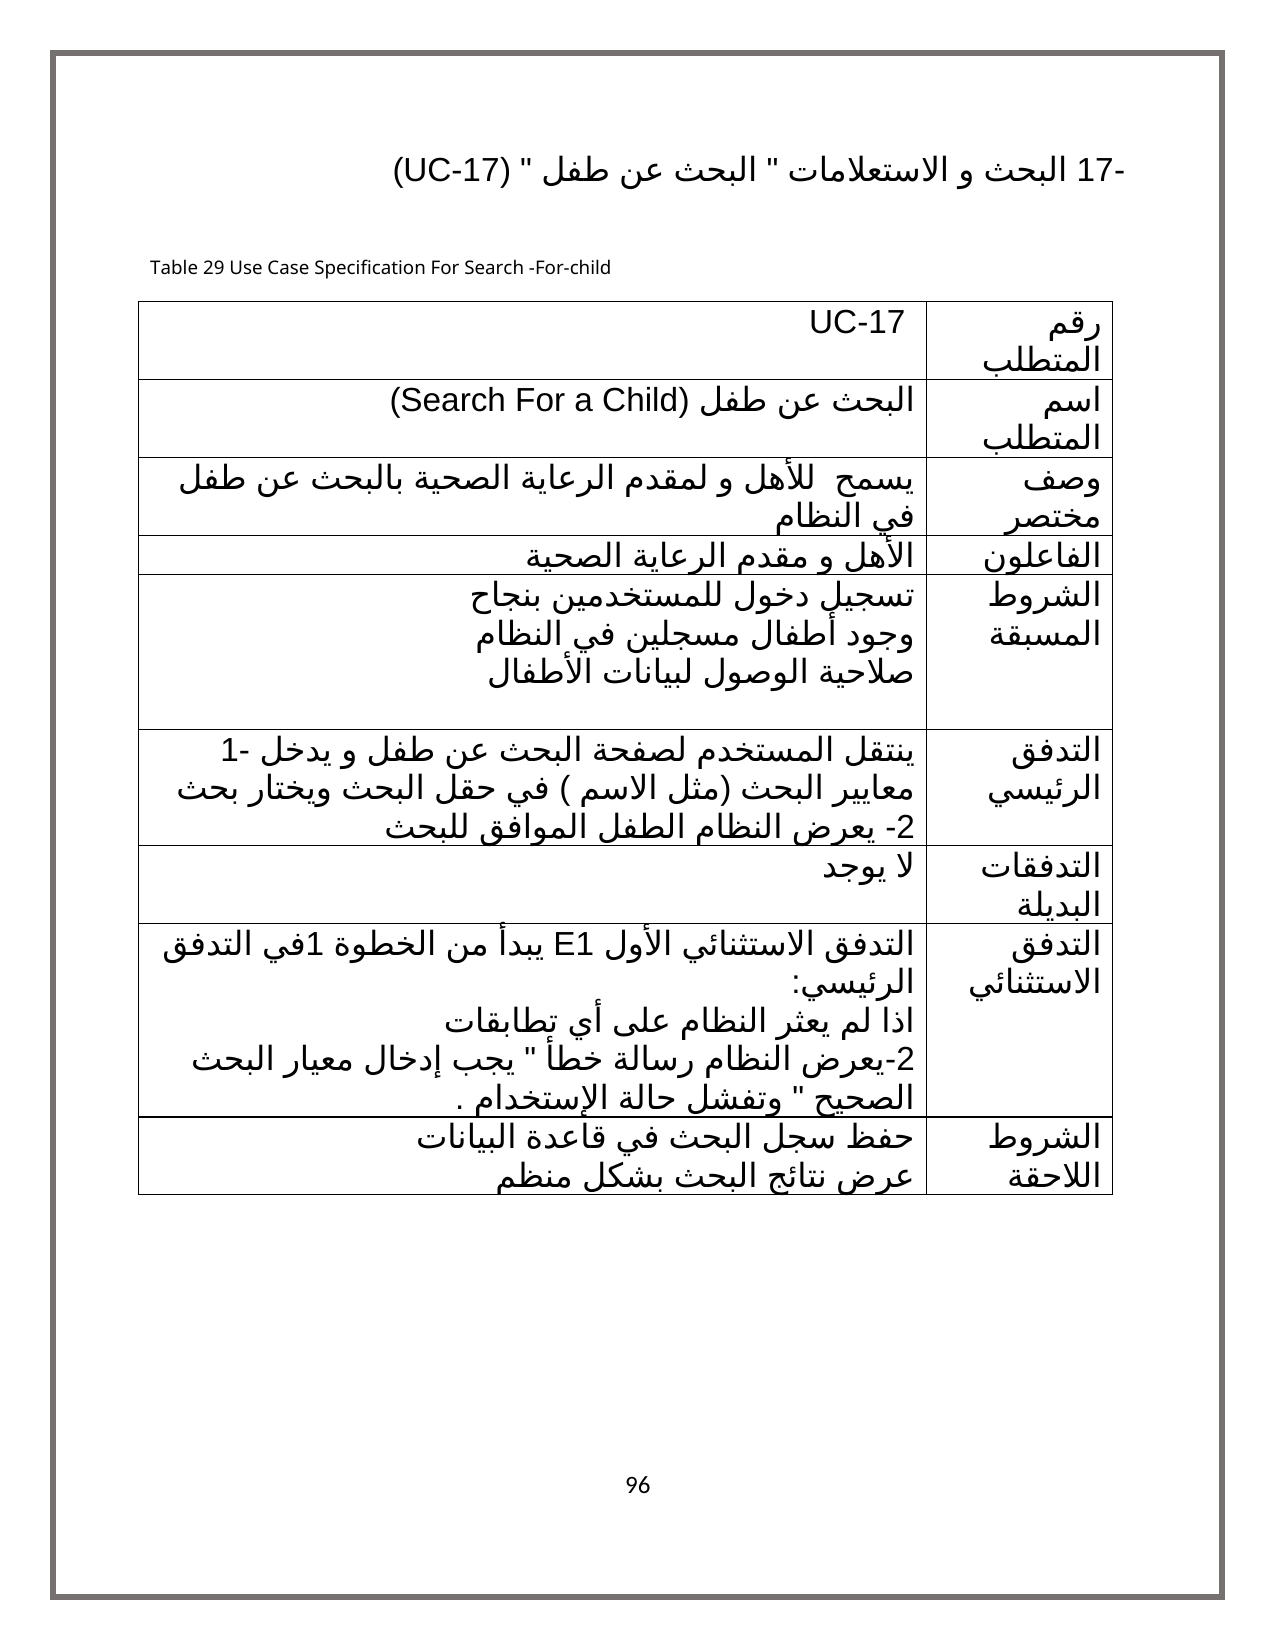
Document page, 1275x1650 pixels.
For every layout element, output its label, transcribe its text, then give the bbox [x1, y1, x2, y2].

table_header UC-17 [139, 302, 926, 379]
table_cell 1- ينتقل المستخدم لصفحة البحث عن طفل و يدخل معايير البحث (مثل الاسم ) في حقل البحث ويختار بحث 2- يعرض النظام الطفل الموافق للبحث [139, 730, 926, 845]
table_cell التدفق الرئيسي [927, 730, 1112, 845]
table_cell حفظ سجل البحث في قاعدة البيانات عرض نتائج البحث بشكل منظم [139, 1118, 926, 1194]
table_cell لا يوجد [139, 846, 926, 923]
table_cell البحث عن طفل (Search For a Child) [139, 380, 926, 457]
table_header رقم المتطلب [927, 302, 1112, 379]
table_cell الأهل و مقدم الرعاية الصحية [139, 536, 926, 574]
table_cell الشروط اللاحقة [927, 1118, 1112, 1194]
table_cell التدفق الاستثنائي [927, 924, 1112, 1116]
text -17 البحث و الاستعلامات " البحث عن طفل " (UC-17) [150, 150, 1125, 188]
table_cell وصف مختصر [927, 458, 1112, 534]
table_cell يسمح للأهل و لمقدم الرعاية الصحية بالبحث عن طفل في النظام [139, 458, 926, 534]
text Table 29 Use Case Specification For Search -For-child [150, 254, 1125, 280]
table_cell التدفقات البديلة [927, 846, 1112, 923]
table_cell التدفق الاستثنائي الأول E1 يبدأ من الخطوة 1في التدفق الرئيسي: اذا لم يعثر النظام على أي تطابقات 2-يعرض النظام رسالة خطأ " يجب إدخال معيار البحث الصحيح " وتفشل حالة الإستخدام . [139, 924, 926, 1116]
table_cell اسم المتطلب [927, 380, 1112, 457]
table_cell الفاعلون [927, 536, 1112, 574]
table_cell تسجيل دخول للمستخدمين بنجاح وجود أطفال مسجلين في النظام صلاحية الوصول لبيانات الأطفال [139, 575, 926, 729]
table_cell الشروط المسبقة [927, 575, 1112, 729]
